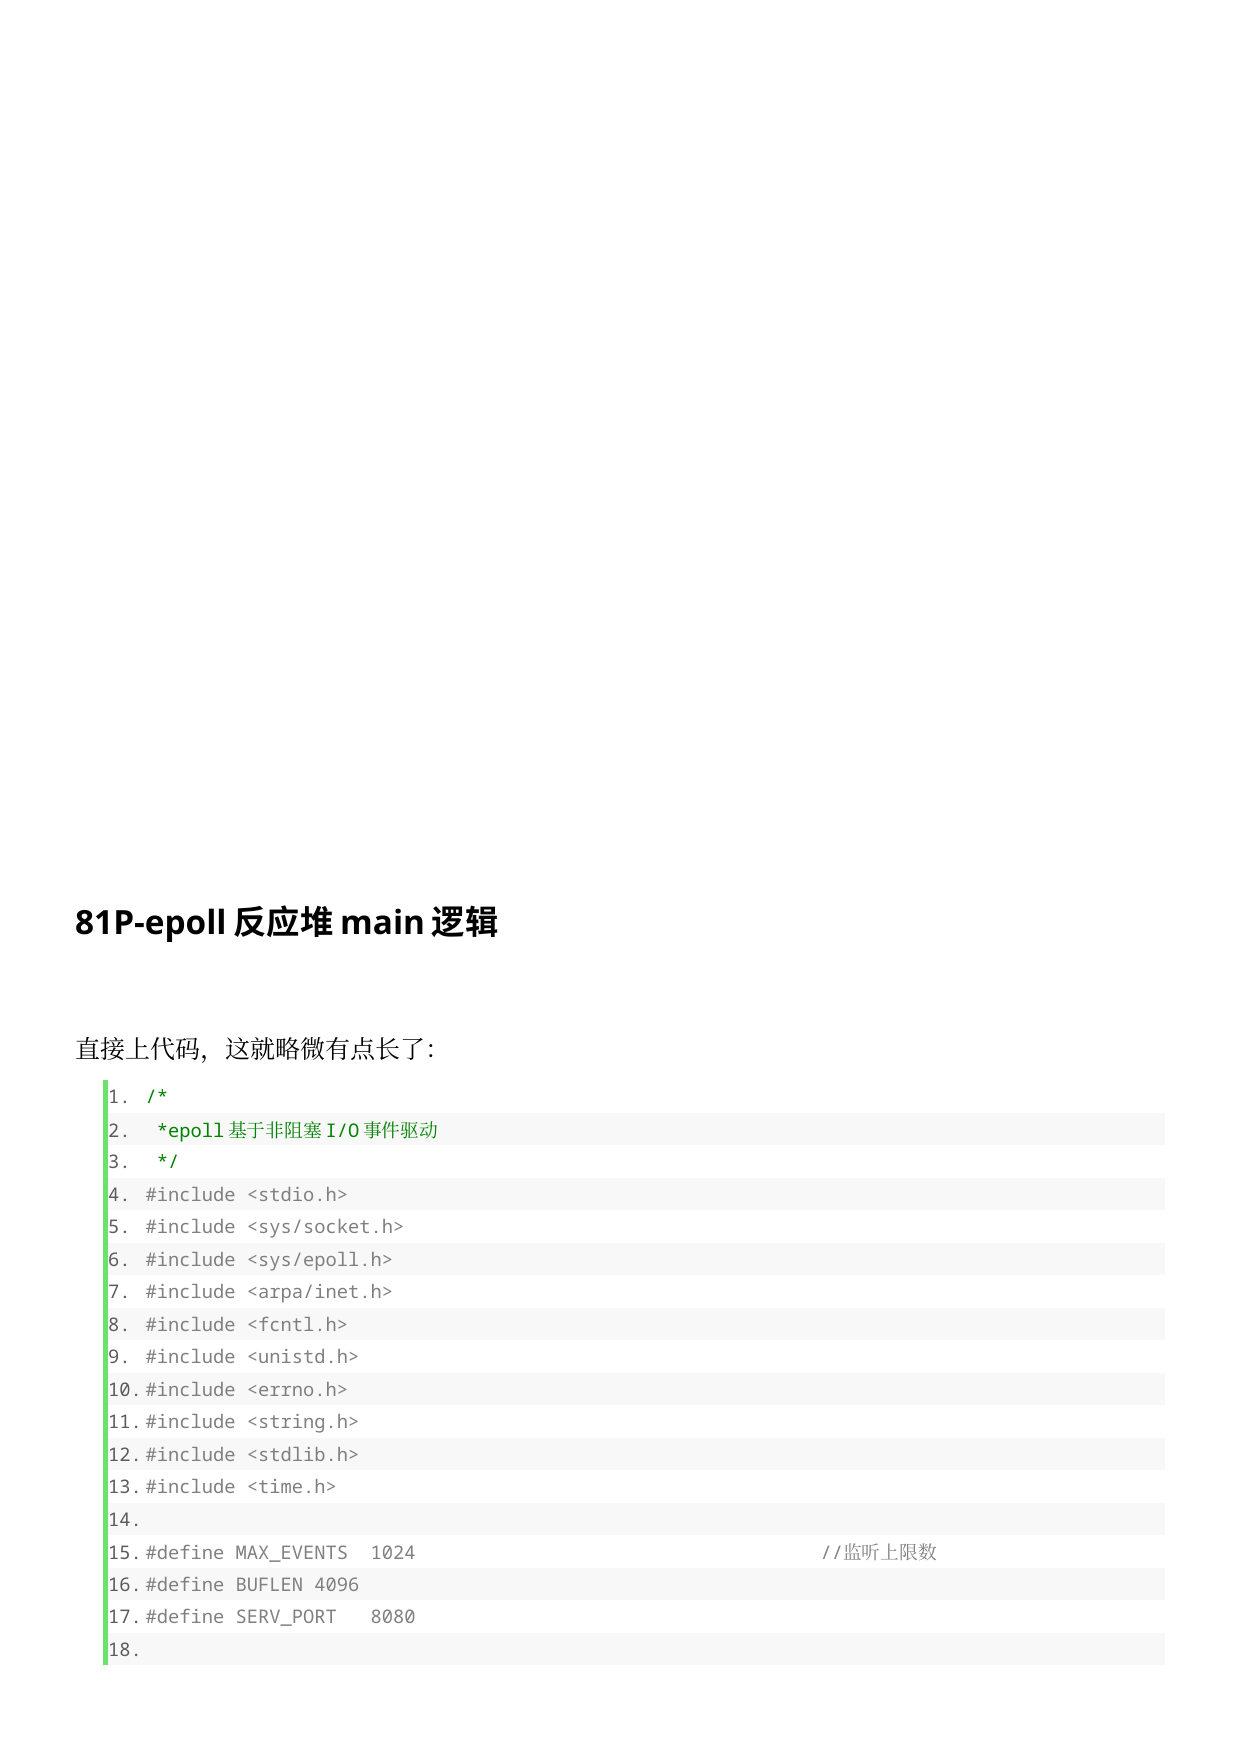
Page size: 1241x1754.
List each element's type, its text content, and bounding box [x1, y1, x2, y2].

list */ [108, 1145, 1165, 1178]
list #include <unistd.h> [108, 1340, 1165, 1373]
list #include <fcntl.h> [108, 1308, 1165, 1340]
list #include <stdio.h> [108, 1178, 1165, 1210]
list #include <sys/epoll.h> [108, 1243, 1165, 1275]
list #include <sys/socket.h> [108, 1210, 1165, 1243]
list /* [108, 1080, 1165, 1113]
list #include <arpa/inet.h> [108, 1275, 1165, 1308]
subtitle 81P-epoll反应堆main逻辑 [75, 888, 1165, 953]
list #include <errno.h> [108, 1373, 1165, 1405]
list #include <time.h> [108, 1470, 1165, 1503]
list #include <string.h> [108, 1405, 1165, 1438]
list #include <stdlib.h> [108, 1438, 1165, 1470]
list #define SERV_PORT 8080 [108, 1600, 1165, 1633]
list #define BUFLEN 4096 [108, 1568, 1165, 1600]
list #define MAX_EVENTS 1024 //监听上限数 [108, 1535, 1165, 1568]
list *epoll基于非阻塞I/O事件驱动 [108, 1113, 1165, 1145]
text 直接上代码，这就略微有点长了： [75, 1015, 1165, 1080]
